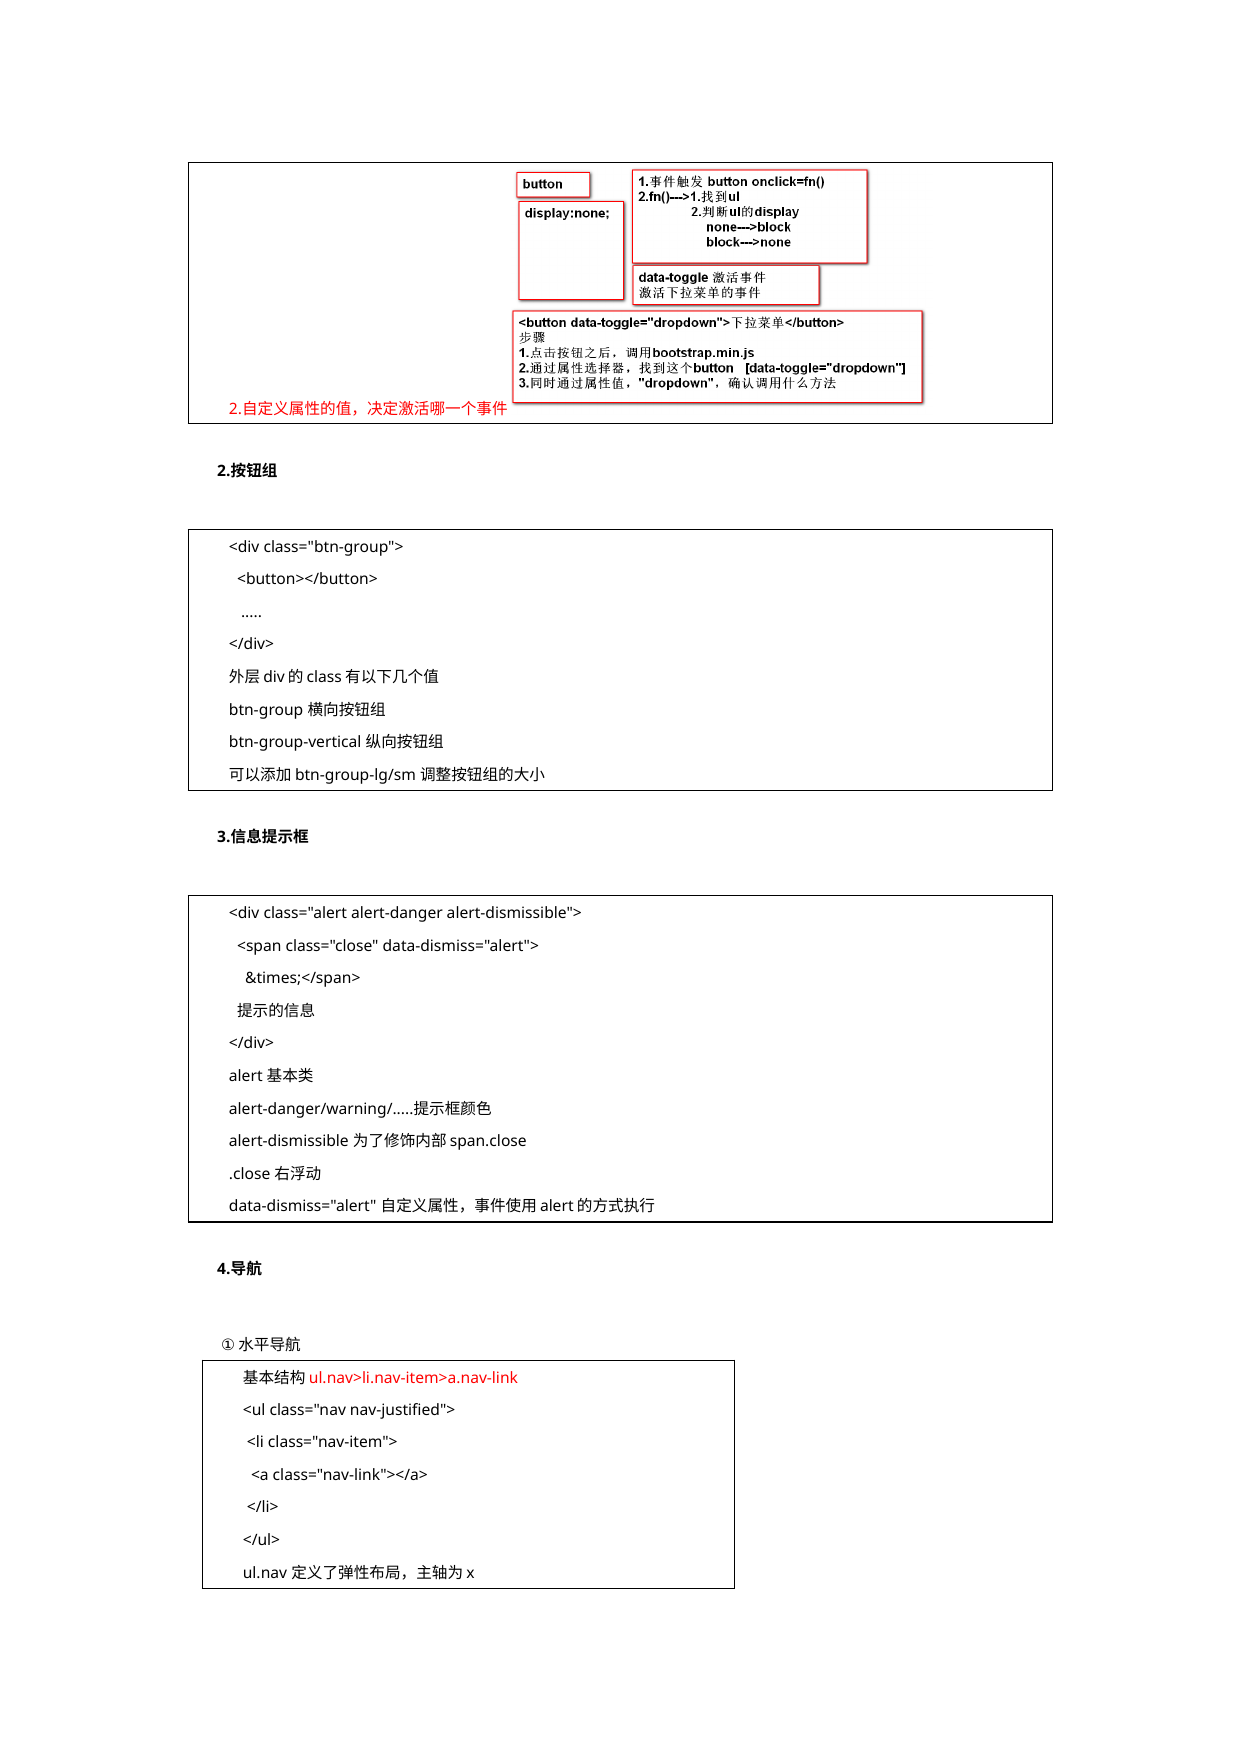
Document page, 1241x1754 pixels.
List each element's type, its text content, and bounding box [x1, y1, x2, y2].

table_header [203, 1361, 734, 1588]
subtitle 2.按钮组 [217, 453, 983, 486]
subtitle 4.导航 [217, 1252, 983, 1284]
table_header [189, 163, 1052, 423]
text ①水平导航 [217, 1327, 983, 1359]
picture [511, 167, 934, 415]
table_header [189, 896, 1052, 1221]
subtitle 3.信息提示框 [217, 820, 983, 852]
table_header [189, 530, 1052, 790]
